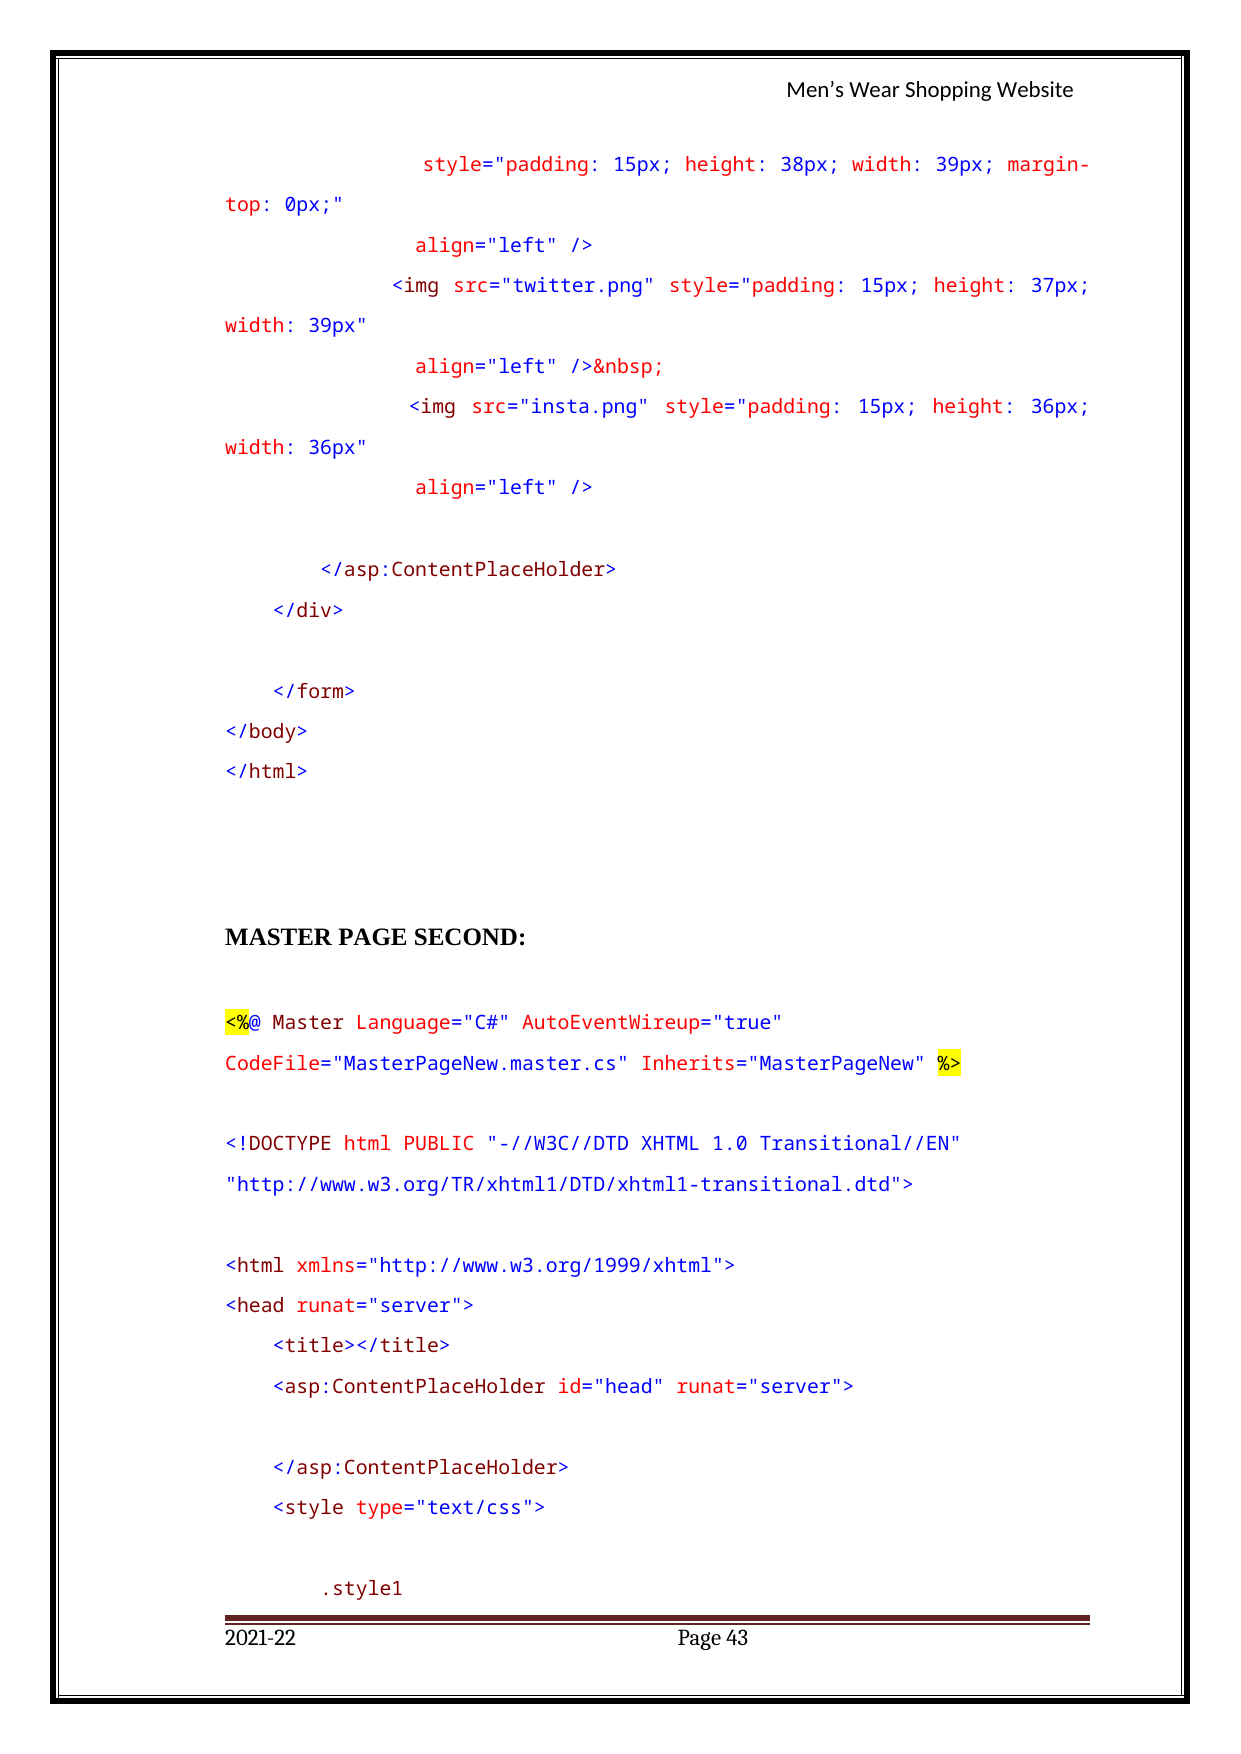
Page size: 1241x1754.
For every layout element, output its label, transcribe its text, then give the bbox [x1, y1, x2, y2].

text <title></title> [225, 1332, 1090, 1359]
text <head runat="server"> [225, 1291, 1090, 1318]
text MASTER PAGE SECOND: [225, 922, 1090, 951]
text align="left" /> [225, 231, 1090, 258]
text </asp:ContentPlaceHolder> [225, 1453, 1090, 1480]
text </form> [225, 677, 1090, 704]
text align="left" /> [225, 473, 1090, 500]
text </body> [225, 717, 1090, 744]
text <img src="twitter.png" style="padding: 15px; height: 37px; width: 39px" [225, 271, 1090, 339]
text <style type="text/css"> [225, 1493, 1090, 1520]
text <asp:ContentPlaceHolder id="head" runat="server"> [225, 1372, 1090, 1399]
text .style1 [225, 1574, 1090, 1601]
text <html xmlns="http://www.w3.org/1999/xhtml"> [225, 1251, 1090, 1278]
text <%@ Master Language="C#" AutoEventWireup="true" CodeFile="MasterPageNew.master.cs" Inherits="MasterPageNew" %> [225, 1008, 1090, 1076]
text style="padding: 15px; height: 38px; width: 39px; margin-top: 0px;" [225, 150, 1090, 217]
text align="left" />&nbsp; [225, 352, 1090, 379]
text <!DOCTYPE html PUBLIC "-//W3C//DTD XHTML 1.0 Transitional//EN" "http://www.w3.org/TR/xhtml1/DTD/xhtml1-transitional.dtd"> [225, 1130, 1090, 1197]
text </div> [225, 596, 1090, 623]
text <img src="insta.png" style="padding: 15px; height: 36px; width: 36px" [225, 392, 1090, 460]
text </asp:ContentPlaceHolder> [225, 556, 1090, 583]
text </html> [225, 758, 1090, 785]
